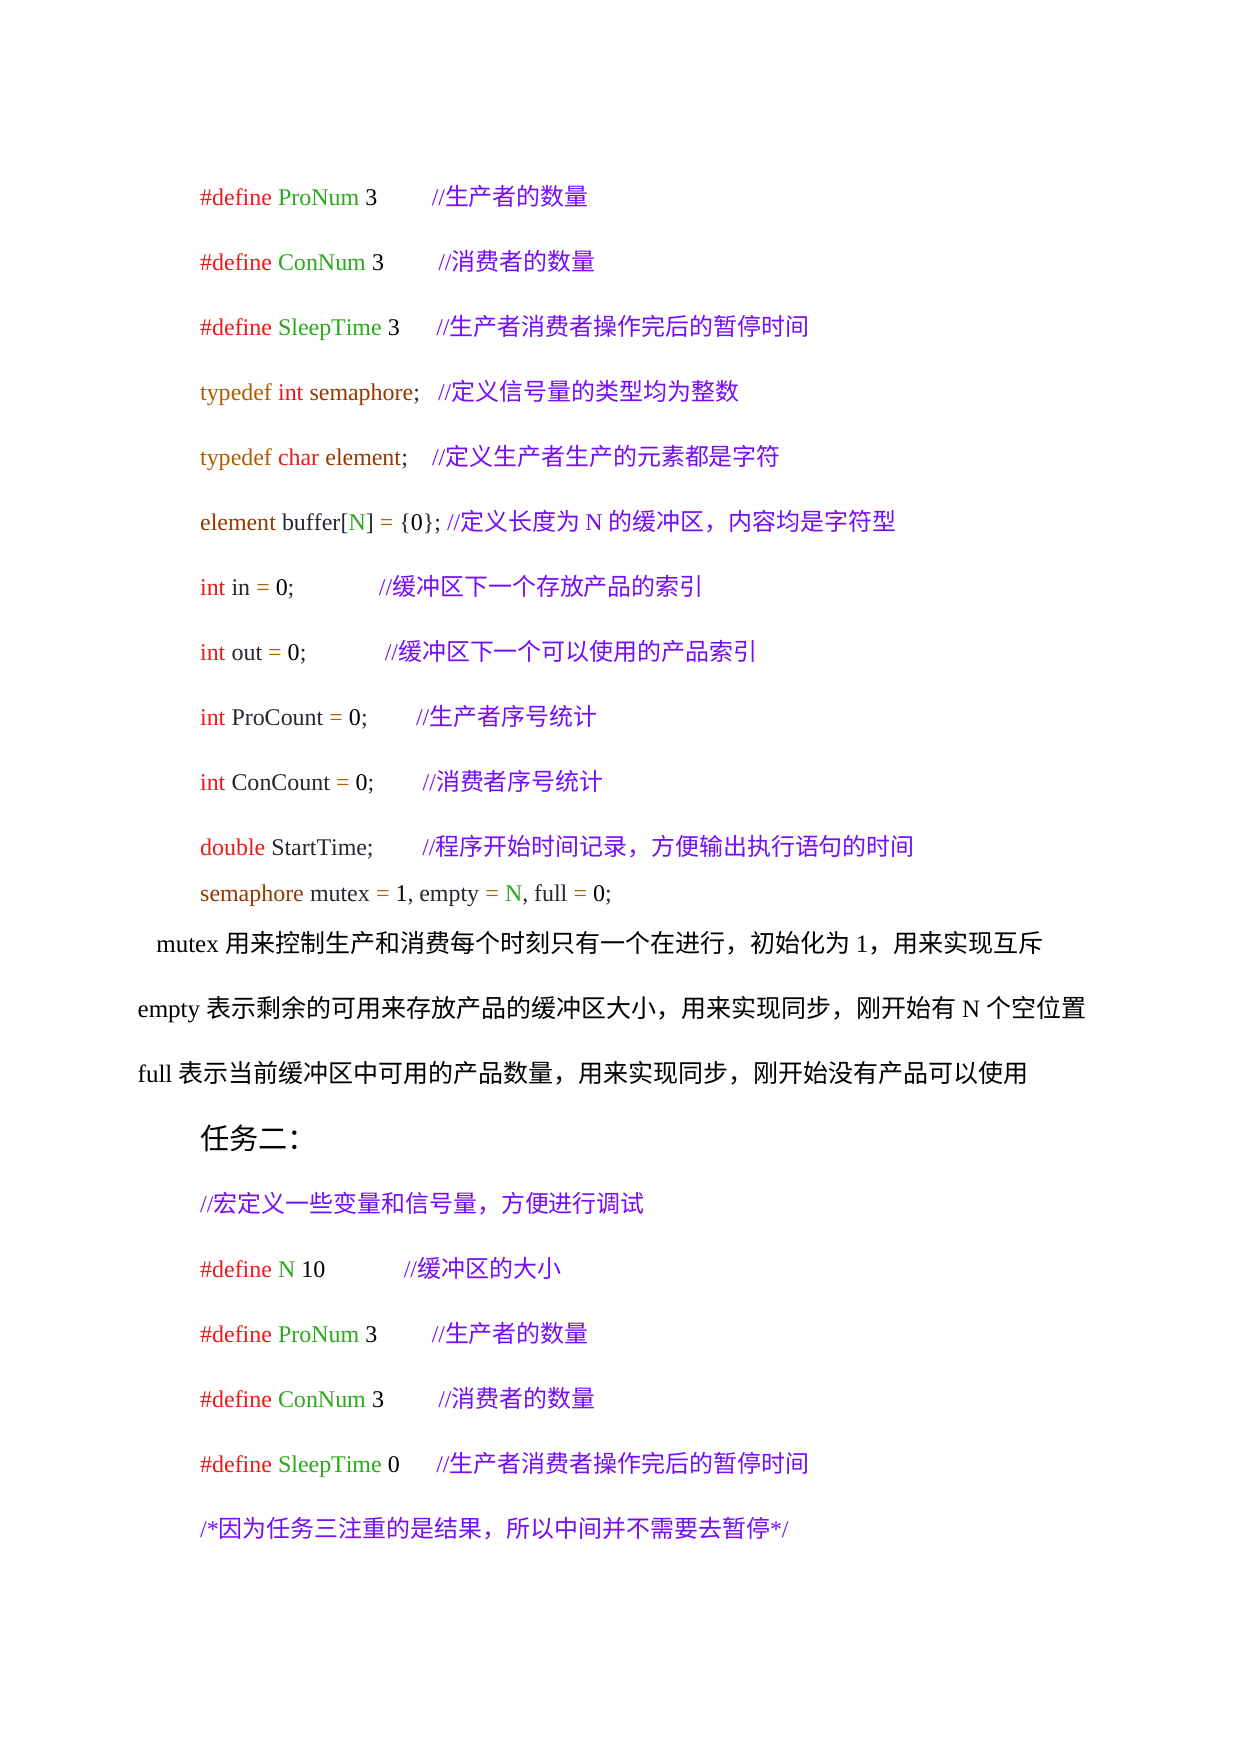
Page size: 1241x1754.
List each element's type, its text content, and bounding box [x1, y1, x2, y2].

text element buffer[N] = {0}; //定义长度为 N 的缓冲区，内容均是字符型 [156, 487, 1128, 552]
text #define ConNum 3 //消费者的数量 [156, 227, 1128, 292]
text int in = 0; //缓冲区下一个存放产品的索引 [156, 552, 1128, 617]
text 任务二： [200, 1104, 1128, 1169]
text mutex 用来控制生产和消费每个时刻只有一个在进行，初始化为 1，用来实现互斥 [112, 909, 1128, 974]
text #define SleepTime 0 //生产者消费者操作完后的暂停时间 [156, 1429, 1128, 1494]
text typedef int semaphore; //定义信号量的类型均为整数 [156, 357, 1128, 422]
text int ConCount = 0; //消费者序号统计 [156, 747, 1128, 812]
text typedef char element; //定义生产者生产的元素都是字符 [156, 422, 1128, 487]
text #define ProNum 3 //生产者的数量 [156, 162, 1128, 227]
text semaphore mutex = 1, empty = N, full = 0; [156, 877, 1128, 909]
text empty 表示剩余的可用来存放产品的缓冲区大小，用来实现同步，刚开始有 N 个空位置 [112, 974, 1128, 1039]
text #define ConNum 3 //消费者的数量 [156, 1364, 1128, 1429]
text #define N 10 //缓冲区的大小 [156, 1234, 1128, 1299]
text #define SleepTime 3 //生产者消费者操作完后的暂停时间 [156, 292, 1128, 357]
text //宏定义一些变量和信号量，方便进行调试 [156, 1169, 1128, 1234]
text full 表示当前缓冲区中可用的产品数量，用来实现同步，刚开始没有产品可以使用 [112, 1039, 1128, 1104]
text /*因为任务三注重的是结果，所以中间并不需要去暂停*/ [156, 1494, 1128, 1559]
text #define ProNum 3 //生产者的数量 [156, 1299, 1128, 1364]
text double StartTime; //程序开始时间记录，方便输出执行语句的时间 [156, 812, 1128, 877]
text int ProCount = 0; //生产者序号统计 [156, 682, 1128, 747]
text int out = 0; //缓冲区下一个可以使用的产品索引 [156, 617, 1128, 682]
